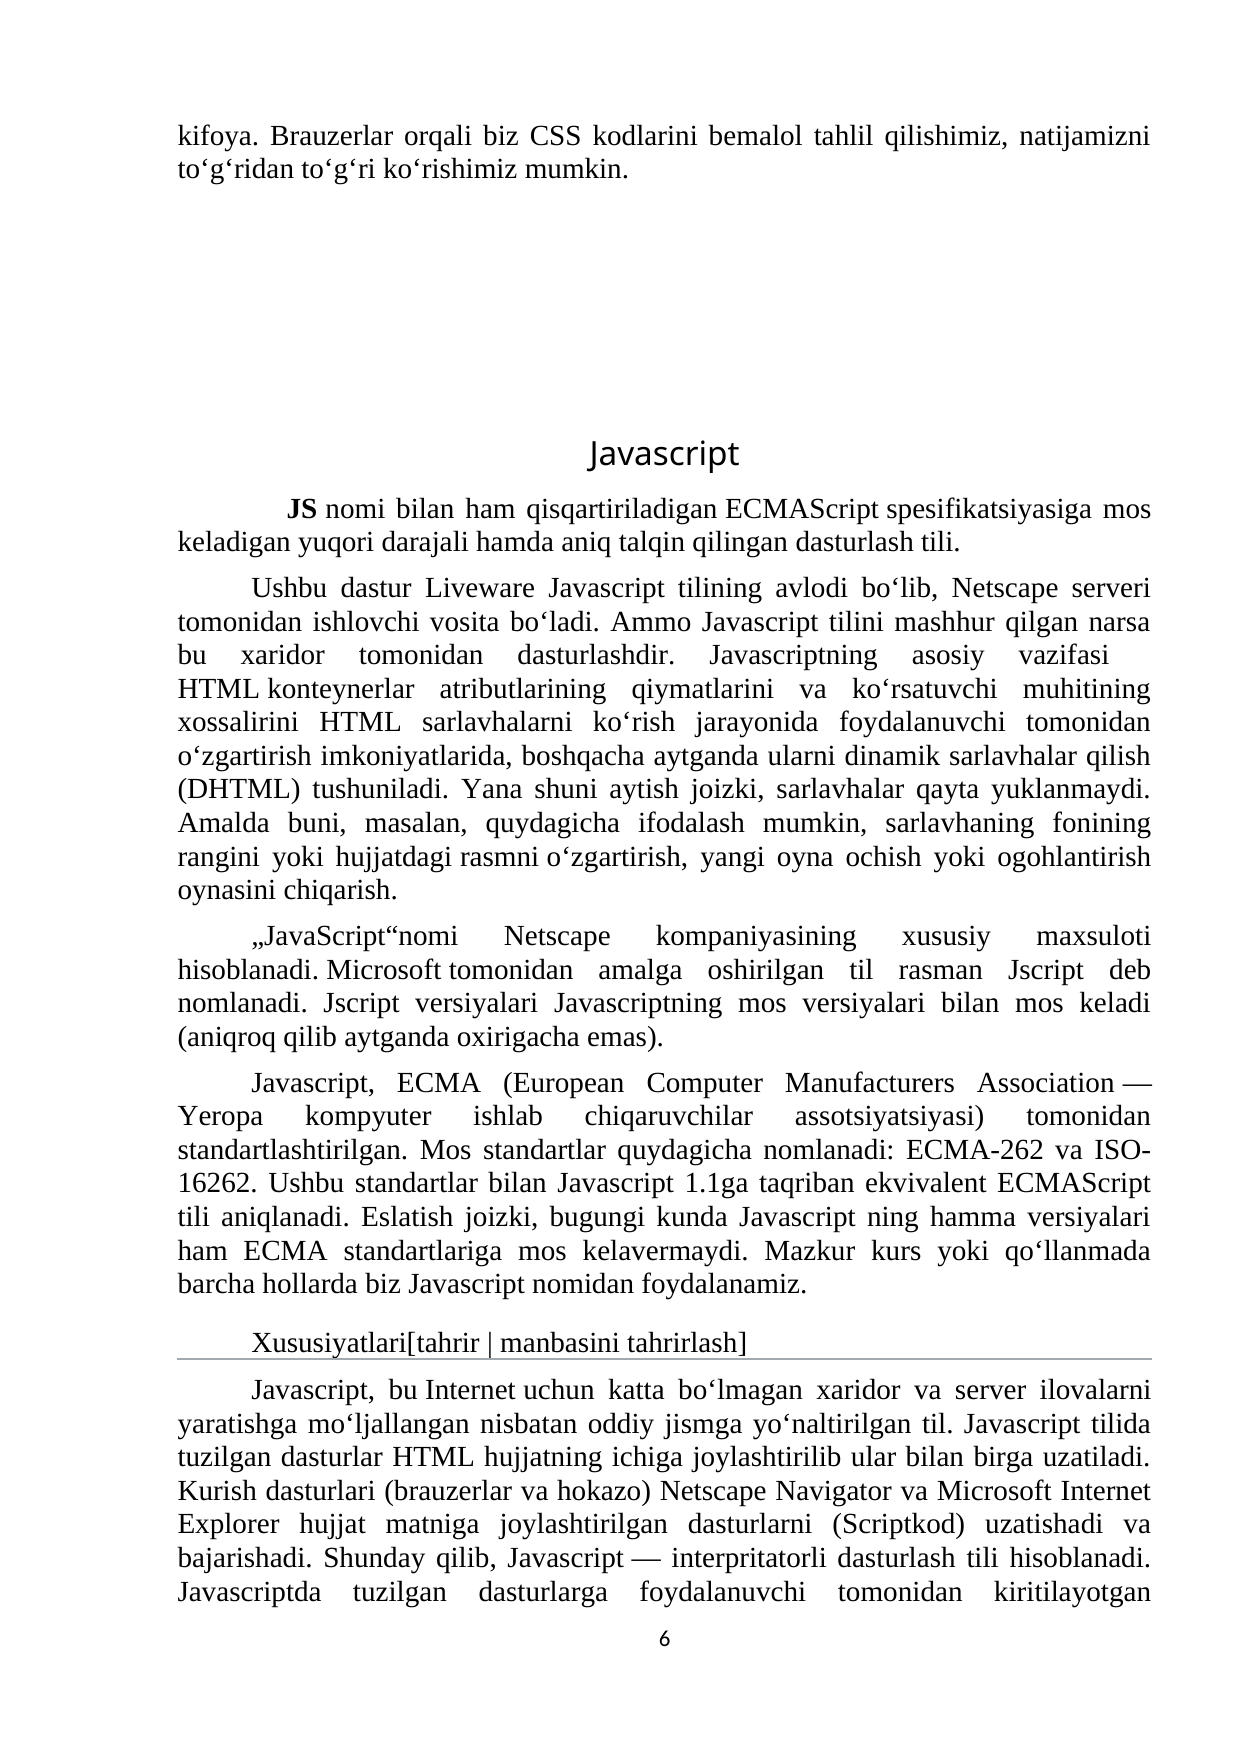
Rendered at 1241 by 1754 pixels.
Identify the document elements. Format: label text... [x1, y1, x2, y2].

text Javascript, ECMA (European Computer Manufacturers Association — Yeropa kompyuter ishlab chiqaruvchilar assotsiyatsiyasi) tomonidan standartlashtirilgan. Mos standartlar quydagicha nomlanadi: ECMA-262 va ISO-16262. Ushbu standartlar bilan Javascript 1.1ga taqriban ekvivalent ECMAScript tili aniqlanadi. Eslatish joizki, bugungi kunda Javascript ning hamma versiyalari ham ECMA standartlariga mos kelavermaydi. Mazkur kurs yoki qoʻllanmada barcha hollarda biz Javascript nomidan foydalanamiz. [177, 1065, 1152, 1300]
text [177, 118, 1152, 185]
subtitle Javascript [177, 429, 1152, 475]
text JS nomi bilan ham qisqartiriladigan ECMAScript spesifikatsiyasiga mos keladigan yuqori darajali hamda aniq talqin qilingan dasturlash tili. [177, 491, 1152, 558]
text „JavaScript“nomi Netscape kompaniyasining xususiy maxsuloti hisoblanadi. Microsoft tomonidan amalga oshirilgan til rasman Jscript deb nomlanadi. Jscript versiyalari Javascriptning mos versiyalari bilan mos keladi (aniqroq qilib aytganda oxirigacha emas). [177, 918, 1152, 1052]
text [177, 1372, 1152, 1607]
text Ushbu dastur Liveware Javascript tilining avlodi boʻlib, Netscape serveri tomonidan ishlovchi vosita boʻladi. Ammo Javascript tilini mashhur qilgan narsa bu xaridor tomonidan dasturlashdir. Javascriptning asosiy vazifasi HTML konteynerlar atributlarining qiymatlarini va koʻrsatuvchi muhitining xossalirini HTML sarlavhalarni koʻrish jarayonida foydalanuvchi tomonidan oʻzgartirish imkoniyatlarida, boshqacha aytganda ularni dinamik sarlavhalar qilish (DHTML) tushuniladi. Yana shuni aytish joizki, sarlavhalar qayta yuklanmaydi. Amalda buni, masalan, quydagicha ifodalash mumkin, sarlavhaning fonining rangini yoki hujjatdagi rasmni oʻzgartirish, yangi oyna ochish yoki ogohlantirish oynasini chiqarish. [177, 570, 1152, 906]
text Xususiyatlari[tahrir | manbasini tahrirlash] [177, 1325, 1152, 1358]
